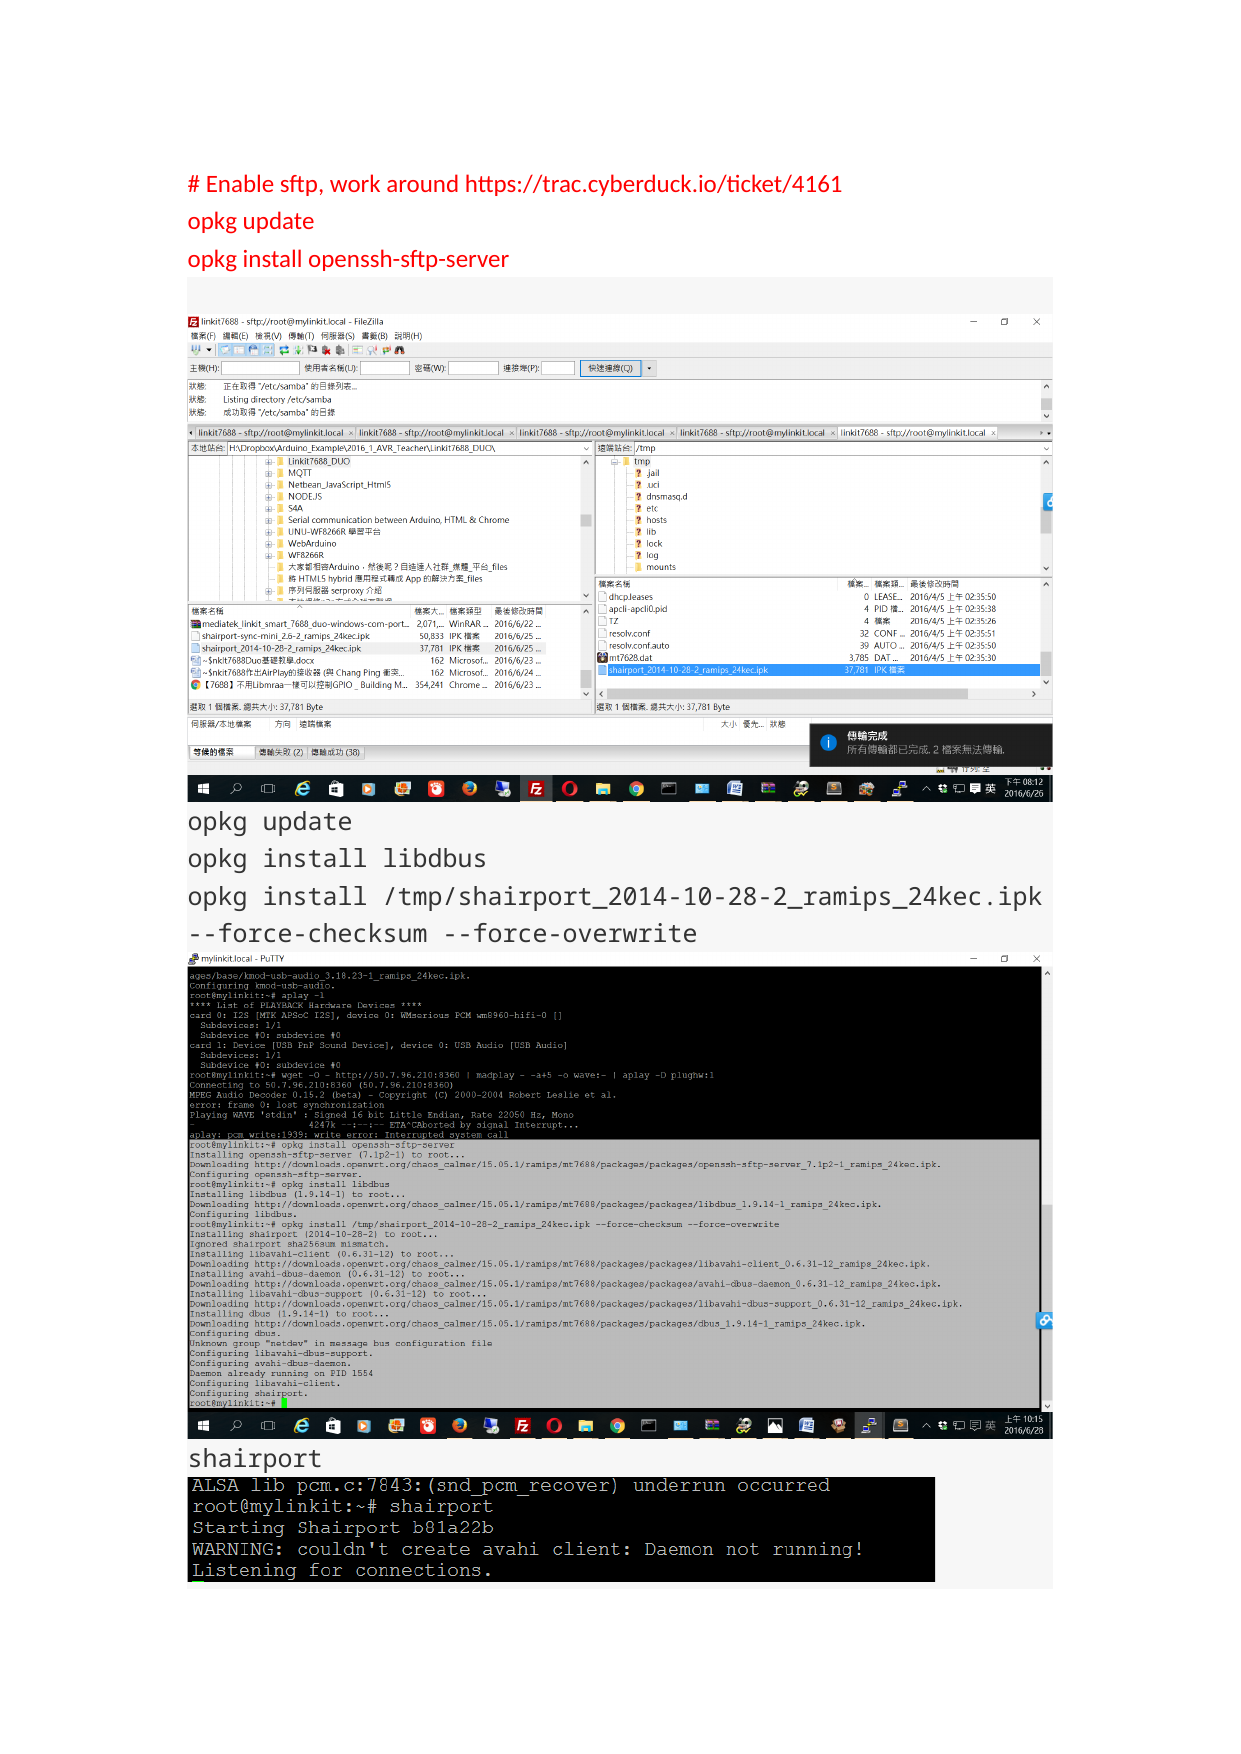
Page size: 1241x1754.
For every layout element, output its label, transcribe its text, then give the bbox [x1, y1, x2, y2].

text opkg install libdbus [187, 839, 1053, 877]
text opkg install openssh-sftp-server [187, 239, 1053, 277]
text shairport [187, 1439, 1053, 1477]
text # Enable sftp, work around https://trac.cyberduck.io/ticket/4161 [187, 164, 1053, 202]
picture [187, 1477, 936, 1582]
picture [187, 314, 1053, 802]
picture [187, 952, 1053, 1439]
text opkg install /tmp/shairport_2014-10-28-2_ramips_24kec.ipk --force-checksum --force-overwrite [187, 877, 1053, 952]
text opkg update [187, 202, 1053, 239]
text opkg update [187, 802, 1053, 839]
